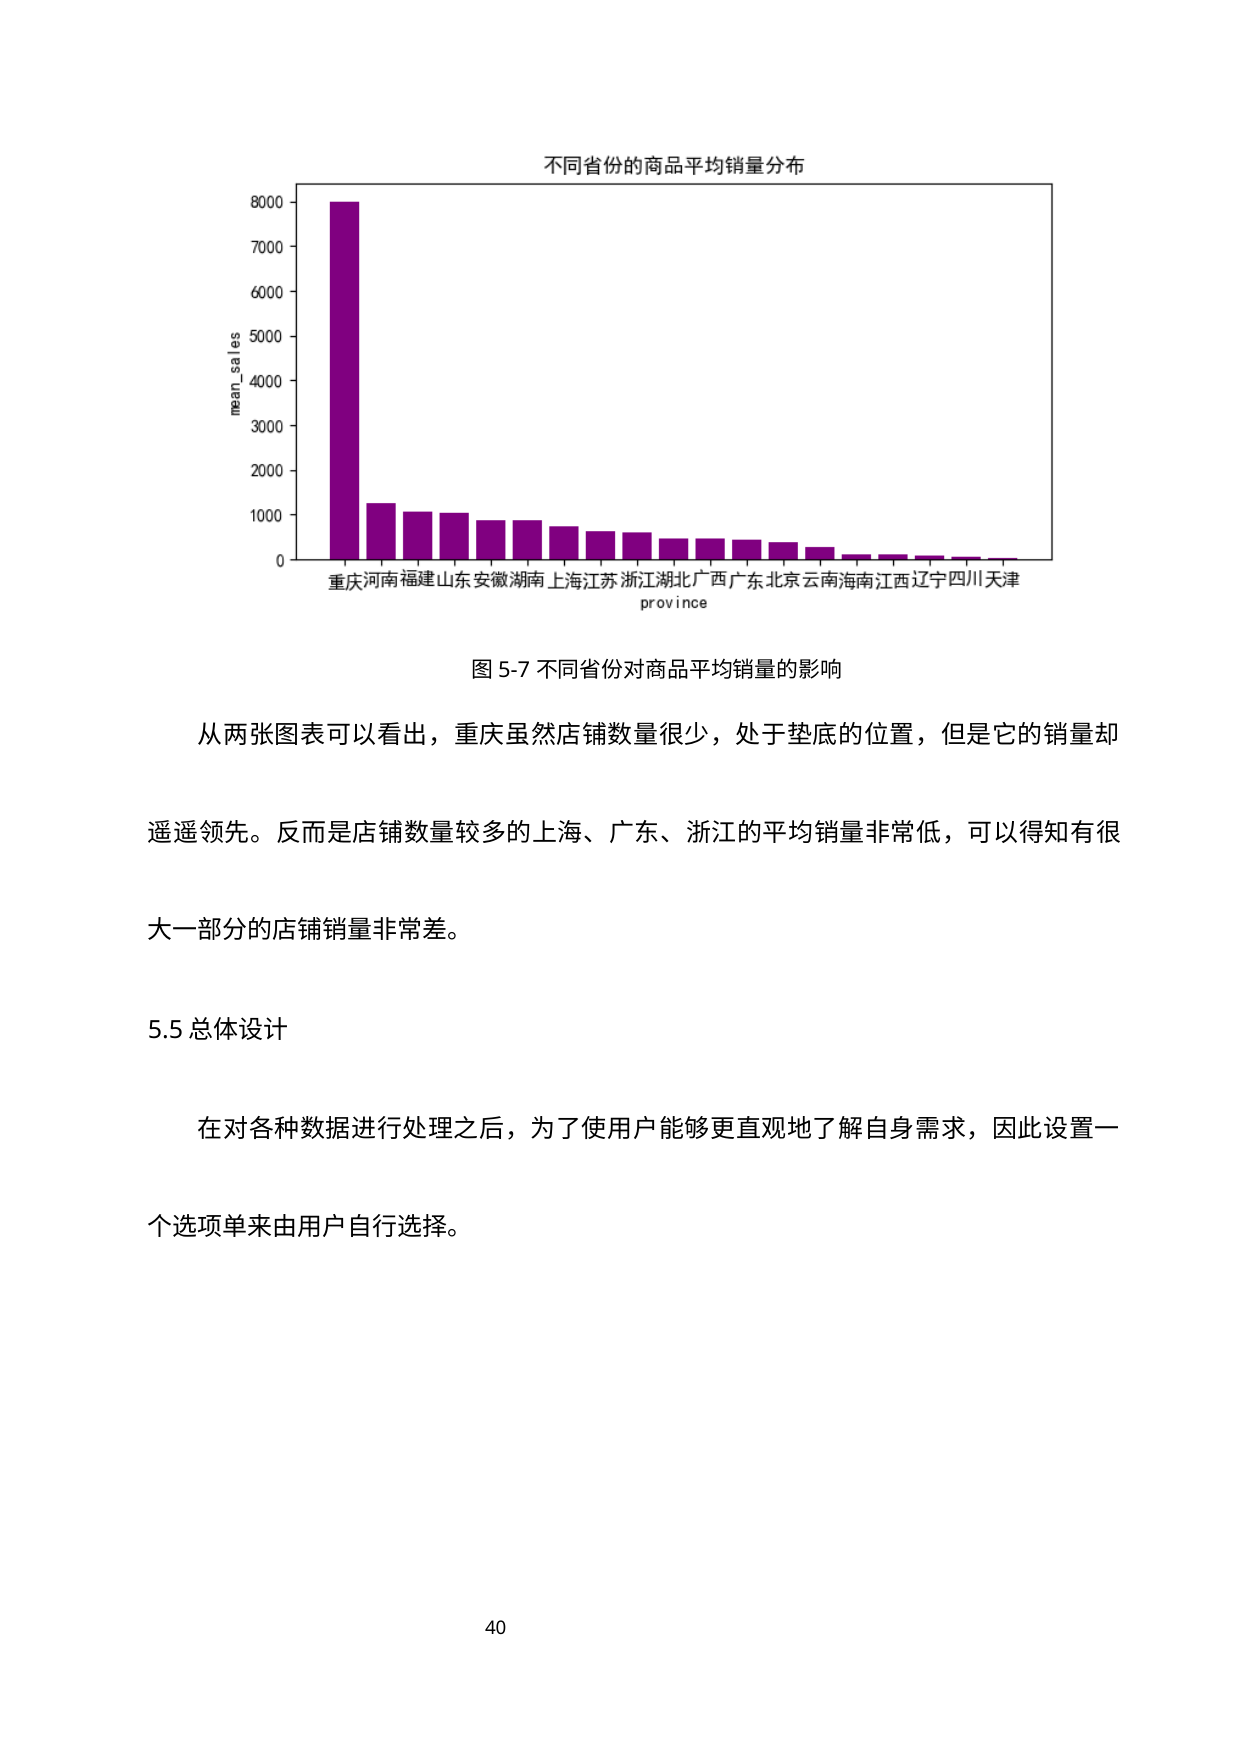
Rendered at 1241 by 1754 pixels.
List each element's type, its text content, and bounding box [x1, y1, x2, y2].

text 从两张图表可以看出，重庆虽然店铺数量很少，处于垫底的位置，但是它的销量却遥遥领先。反而是店铺数量较多的上海、广东、浙江的平均销量非常低，可以得知有很大一部分的店铺销量非常差。 [148, 701, 1122, 961]
text 图5-7 不同省份对商品平均销量的影响 [148, 652, 1122, 685]
text 在对各种数据进行处理之后，为了使用户能够更直观地了解自身需求，因此设置一个选项单来由用户自行选择。 [148, 1094, 1122, 1257]
subtitle 5.5总体设计 [148, 995, 1122, 1060]
picture [197, 147, 1149, 613]
